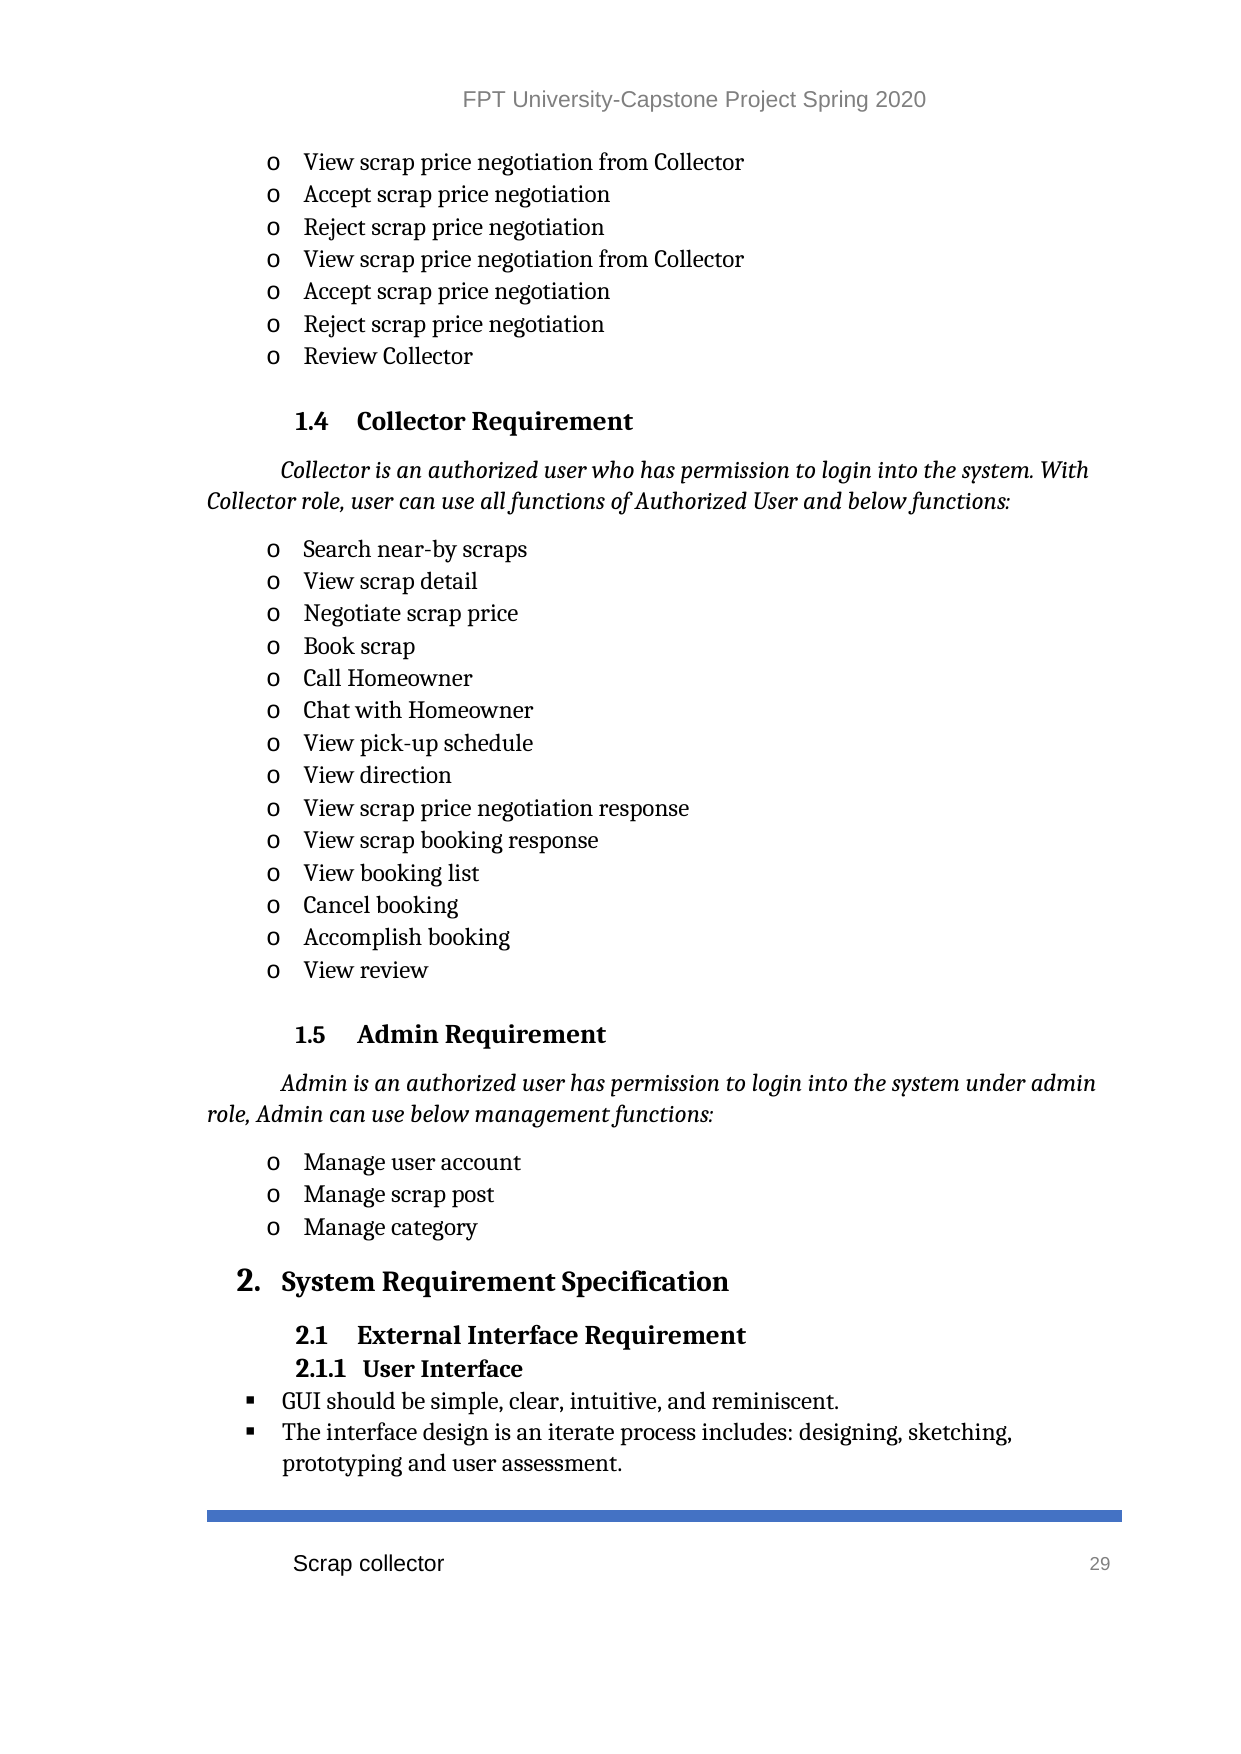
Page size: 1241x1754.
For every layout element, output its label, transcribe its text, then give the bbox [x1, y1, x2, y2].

list View review [266, 956, 1122, 986]
list GUI should be simple, clear, intuitive, and reminiscent. [244, 1387, 1122, 1416]
list User Interface [295, 1353, 1122, 1384]
list Call Homeowner [266, 664, 1122, 694]
list Manage scrap post [266, 1180, 1122, 1210]
list View scrap price negotiation from Collector [266, 245, 1122, 275]
list Reject scrap price negotiation [266, 310, 1122, 340]
list Reject scrap price negotiation [266, 212, 1122, 242]
list Search near-by scraps [266, 534, 1122, 564]
list Book scrap [266, 632, 1122, 662]
list Accept scrap price negotiation [266, 180, 1122, 210]
list Accomplish booking [266, 923, 1122, 953]
list View scrap detail [266, 567, 1122, 597]
list Cancel booking [266, 891, 1122, 921]
subtitle System Requirement Specification [236, 1262, 1122, 1300]
list External Interface Requirement [295, 1320, 1122, 1351]
list View direction [266, 761, 1122, 791]
list The interface design is an iterate process includes: designing, sketching, prototyping and user assessment. [244, 1418, 1122, 1478]
text Collector is an authorized user who has permission to login into the system. With Collector role, user can use all functions of Authorized User and below functions: [207, 456, 1122, 516]
list Manage user account [266, 1148, 1122, 1178]
list View scrap price negotiation from Collector [266, 148, 1122, 178]
list Negotiate scrap price [266, 599, 1122, 629]
text Admin is an authorized user has permission to login into the system under admin role, Admin can use below management functions: [207, 1069, 1122, 1129]
list View scrap booking response [266, 826, 1122, 856]
list Manage category [266, 1213, 1122, 1243]
list Accept scrap price negotiation [266, 277, 1122, 307]
list View scrap price negotiation response [266, 794, 1122, 824]
list View pick-up schedule [266, 729, 1122, 759]
list Collector Requirement [295, 406, 1122, 437]
list Review Collector [266, 342, 1122, 372]
list Admin Requirement [295, 1019, 1122, 1050]
list Chat with Homeowner [266, 696, 1122, 726]
list View booking list [266, 858, 1122, 888]
